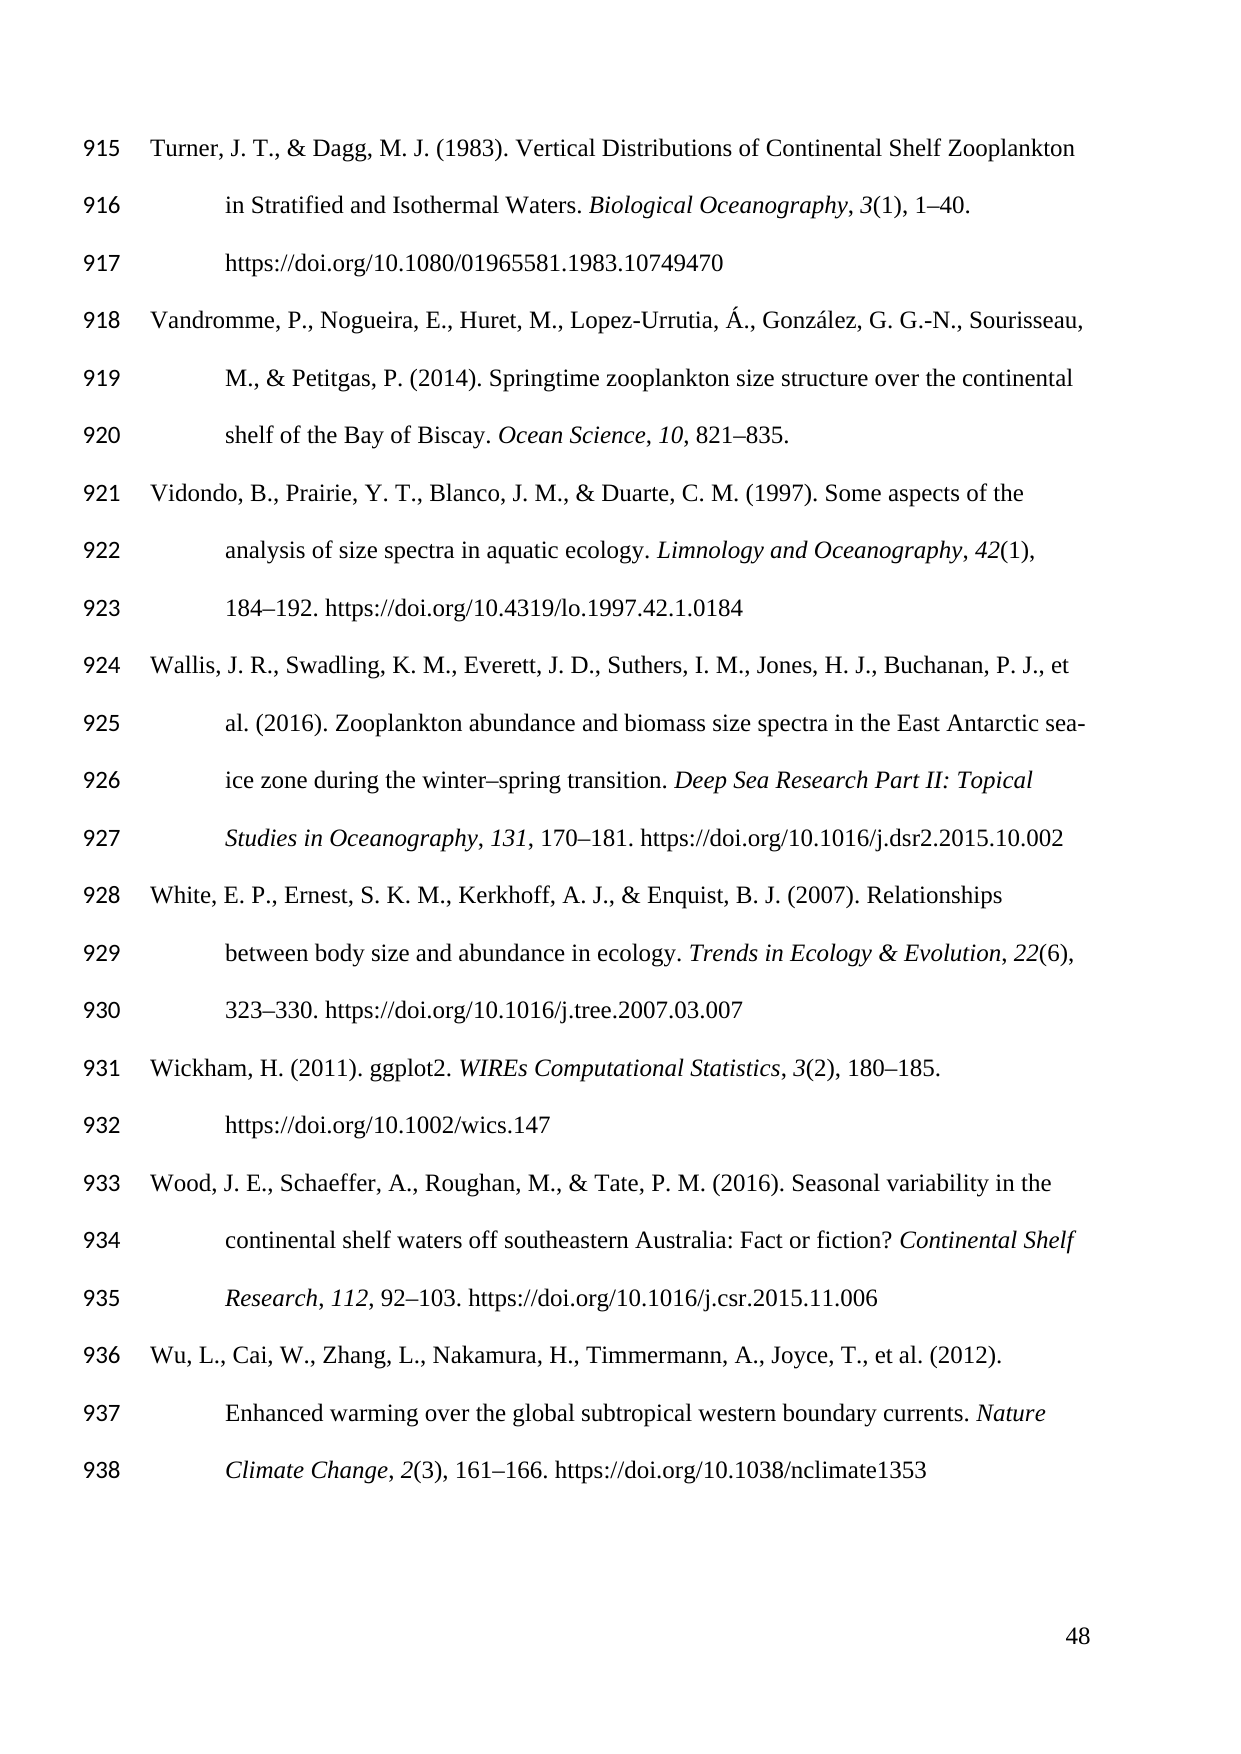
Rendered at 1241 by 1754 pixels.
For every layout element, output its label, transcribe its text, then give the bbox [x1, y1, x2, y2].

text Wu, L., Cai, W., Zhang, L., Nakamura, H., Timmermann, A., Joyce, T., et al. (2012). Enhanced warming over the global subtropical western boundary currents. Nature Climate Change, 2(3), 161–166. https://doi.org/10.1038/nclimate1353 [150, 1340, 1090, 1484]
text Wood, J. E., Schaeffer, A., Roughan, M., & Tate, P. M. (2016). Seasonal variability in the continental shelf waters off southeastern Australia: Fact or fiction? Continental Shelf Research, 112, 92–103. https://doi.org/10.1016/j.csr.2015.11.006 [150, 1168, 1090, 1312]
text Vidondo, B., Prairie, Y. T., Blanco, J. M., & Duarte, C. M. (1997). Some aspects of the analysis of size spectra in aquatic ecology. Limnology and Oceanography, 42(1), 184–192. https://doi.org/10.4319/lo.1997.42.1.0184 [150, 478, 1090, 622]
text White, E. P., Ernest, S. K. M., Kerkhoff, A. J., & Enquist, B. J. (2007). Relationships between body size and abundance in ecology. Trends in Ecology & Evolution, 22(6), 323–330. https://doi.org/10.1016/j.tree.2007.03.007 [150, 880, 1090, 1024]
text Vandromme, P., Nogueira, E., Huret, M., Lopez-Urrutia, Á., González, G. G.-N., Sourisseau, M., & Petitgas, P. (2014). Springtime zooplankton size structure over the continental shelf of the Bay of Biscay. Ocean Science, 10, 821–835. [150, 305, 1090, 449]
text Turner, J. T., & Dagg, M. J. (1983). Vertical Distributions of Continental Shelf Zooplankton in Stratified and Isothermal Waters. Biological Oceanography, 3(1), 1–40. https://doi.org/10.1080/01965581.1983.10749470 [150, 133, 1090, 277]
text Wickham, H. (2011). ggplot2. WIREs Computational Statistics, 3(2), 180–185. https://doi.org/10.1002/wics.147 [150, 1053, 1090, 1139]
text Wallis, J. R., Swadling, K. M., Everett, J. D., Suthers, I. M., Jones, H. J., Buchanan, P. J., et al. (2016). Zooplankton abundance and biomass size spectra in the East Antarctic sea-ice zone during the winter–spring transition. Deep Sea Research Part II: Topical Studies in Oceanography, 131, 170–181. https://doi.org/10.1016/j.dsr2.2015.10.002 [150, 650, 1090, 852]
